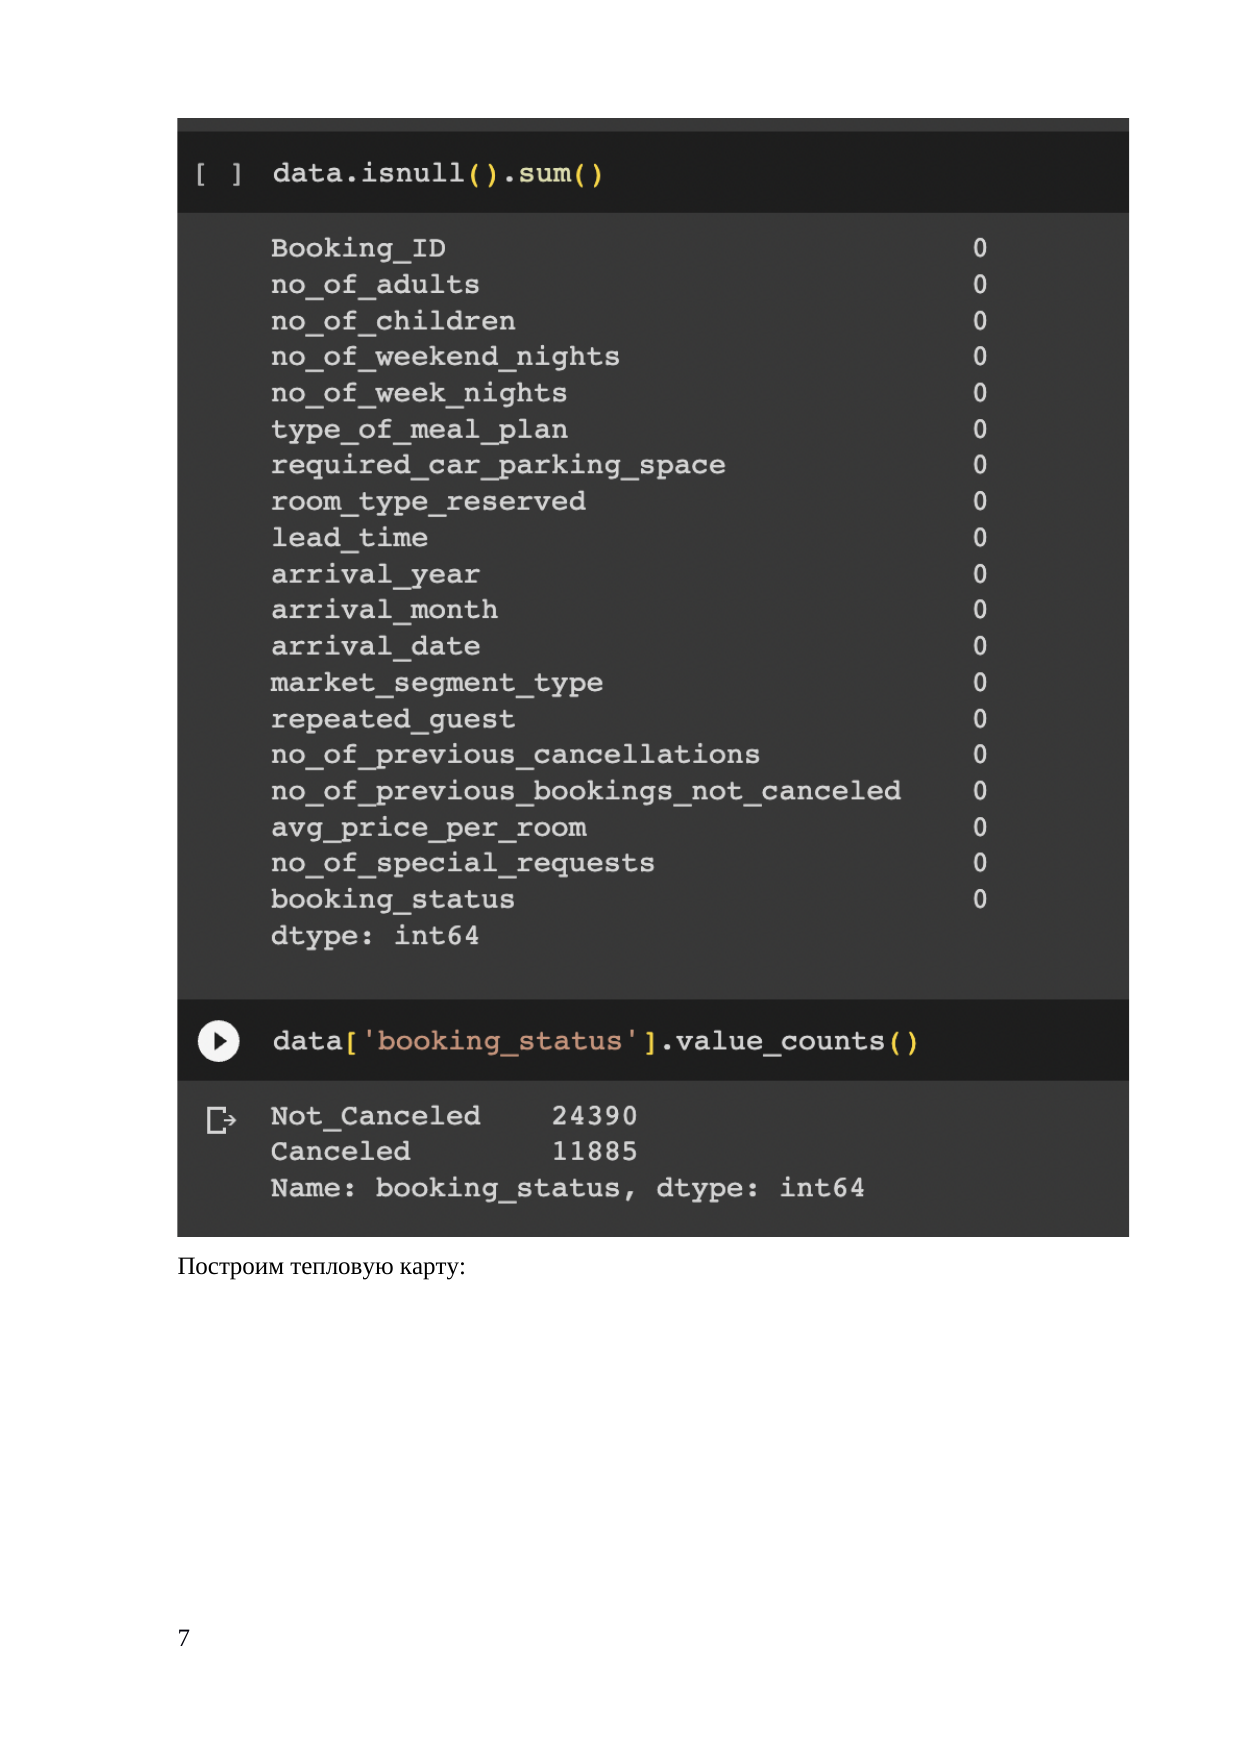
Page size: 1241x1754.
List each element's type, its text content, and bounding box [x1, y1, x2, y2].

picture [177, 118, 1130, 1237]
